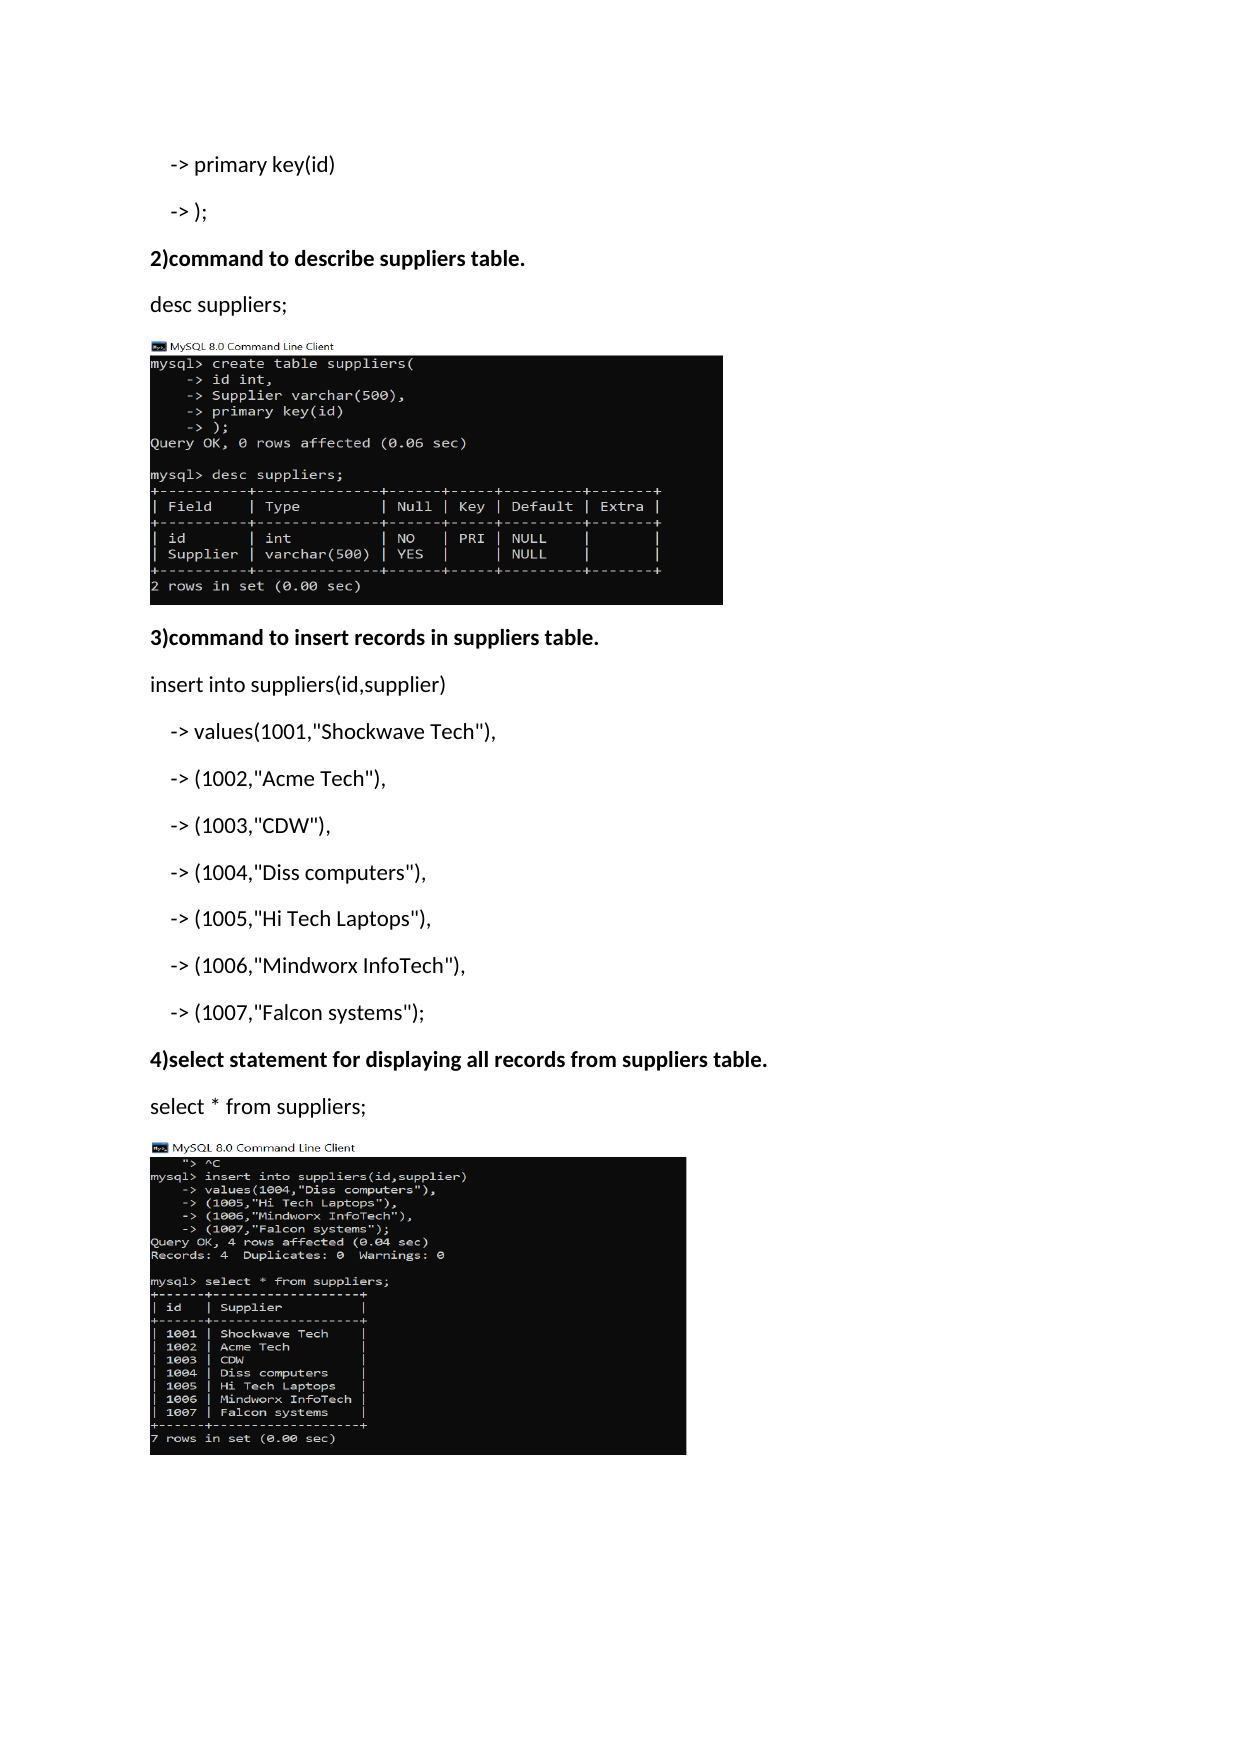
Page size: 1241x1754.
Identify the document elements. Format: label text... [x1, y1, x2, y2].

text 2)command to describe suppliers table. [150, 244, 1090, 272]
picture [150, 337, 723, 605]
text 4)select statement for displaying all records from suppliers table. [150, 1045, 1090, 1073]
text -> (1004,"Diss computers"), [150, 858, 1090, 886]
text insert into suppliers(id,supplier) [150, 670, 1090, 698]
text -> values(1001,"Shockwave Tech"), [150, 717, 1090, 745]
text -> (1002,"Acme Tech"), [150, 764, 1090, 792]
text 3)command to insert records in suppliers table. [150, 623, 1090, 651]
text -> (1007,"Falcon systems"); [150, 998, 1090, 1026]
picture [150, 1138, 687, 1455]
text -> ); [150, 197, 1090, 225]
text -> (1003,"CDW"), [150, 811, 1090, 839]
text select * from suppliers; [150, 1092, 1090, 1120]
text desc suppliers; [150, 291, 1090, 319]
text -> (1005,"Hi Tech Laptops"), [150, 904, 1090, 933]
text -> primary key(id) [150, 150, 1090, 178]
text -> (1006,"Mindworx InfoTech"), [150, 951, 1090, 979]
